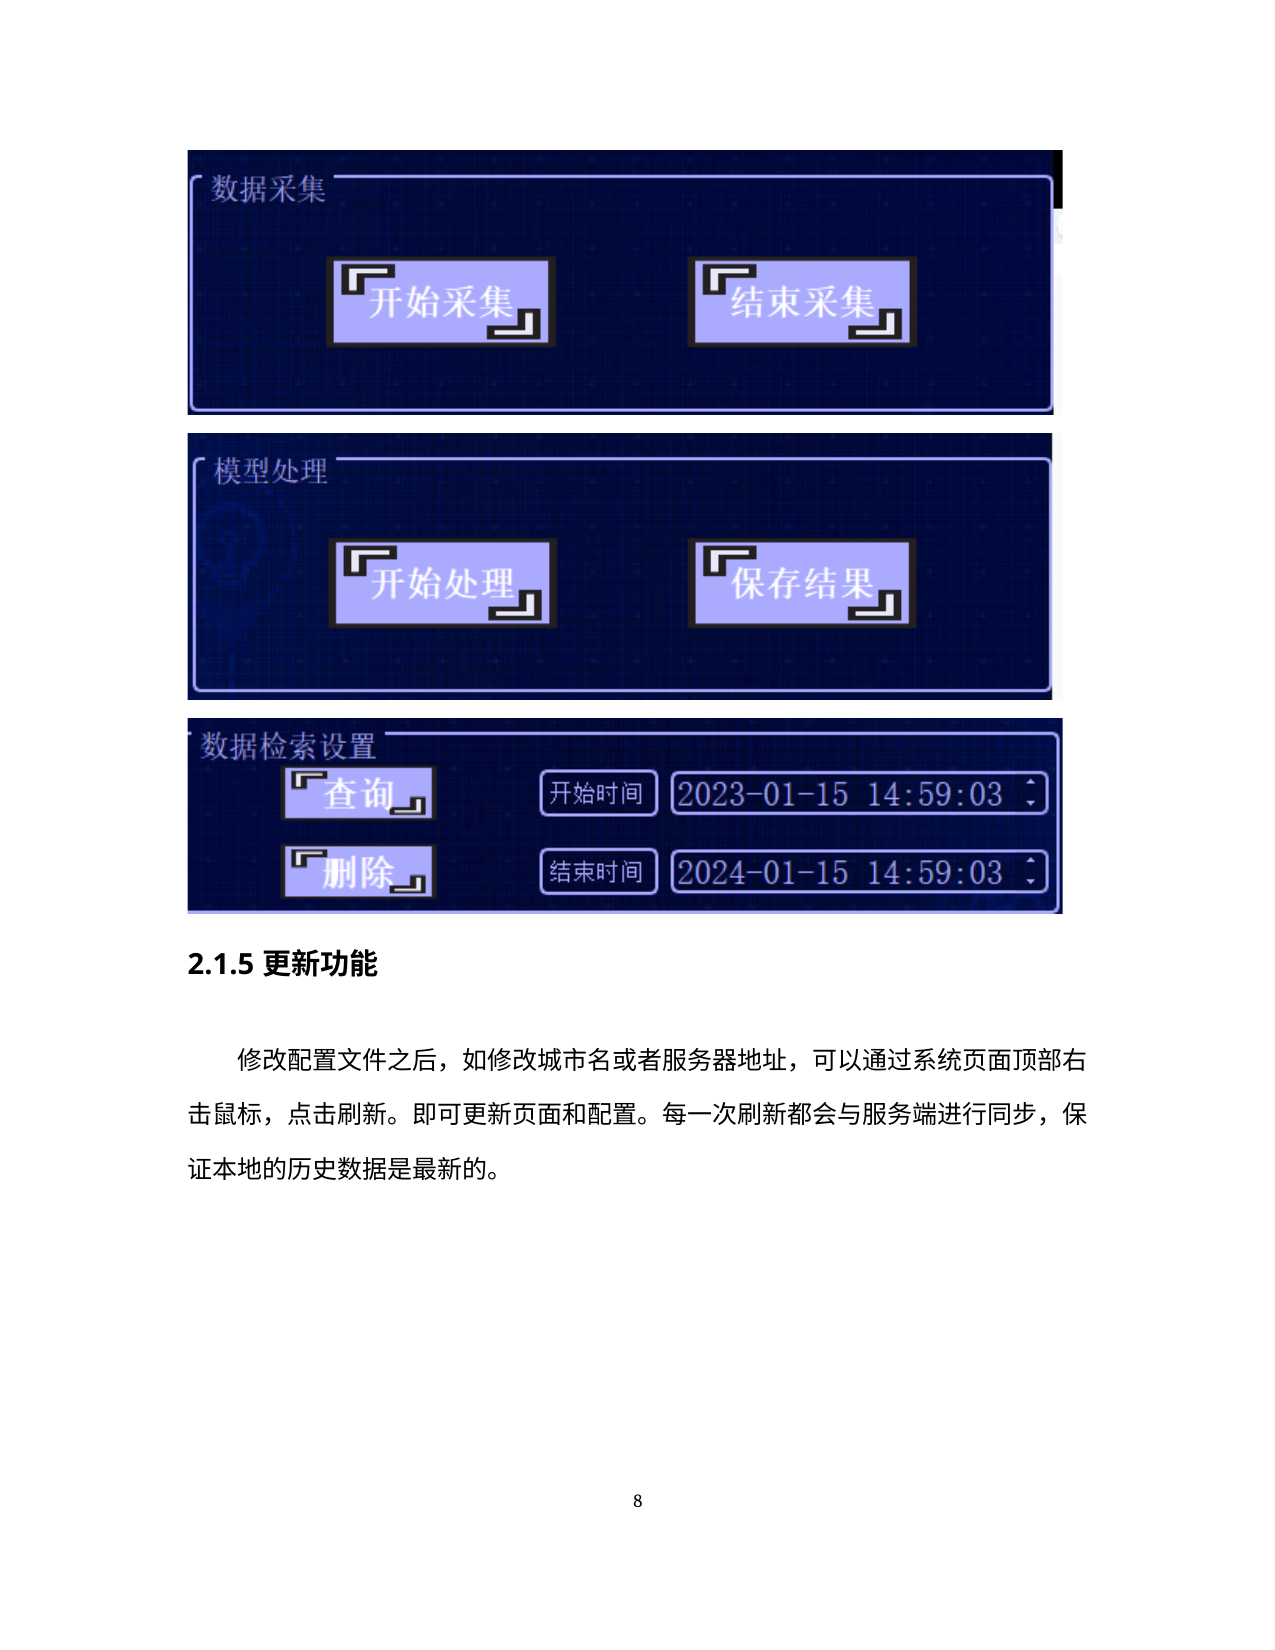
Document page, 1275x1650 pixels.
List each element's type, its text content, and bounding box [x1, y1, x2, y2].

picture [187, 718, 1063, 914]
subtitle 2.1.5 更新功能 [187, 940, 1087, 983]
picture [187, 150, 1063, 415]
text 修改配置文件之后，如修改城市名或者服务器地址，可以通过系统页面顶部右击鼠标，点击刷新。即可更新页面和配置。每一次刷新都会与服务端进行同步，保证本地的历史数据是最新的。 [187, 1040, 1087, 1185]
picture [187, 433, 1063, 700]
